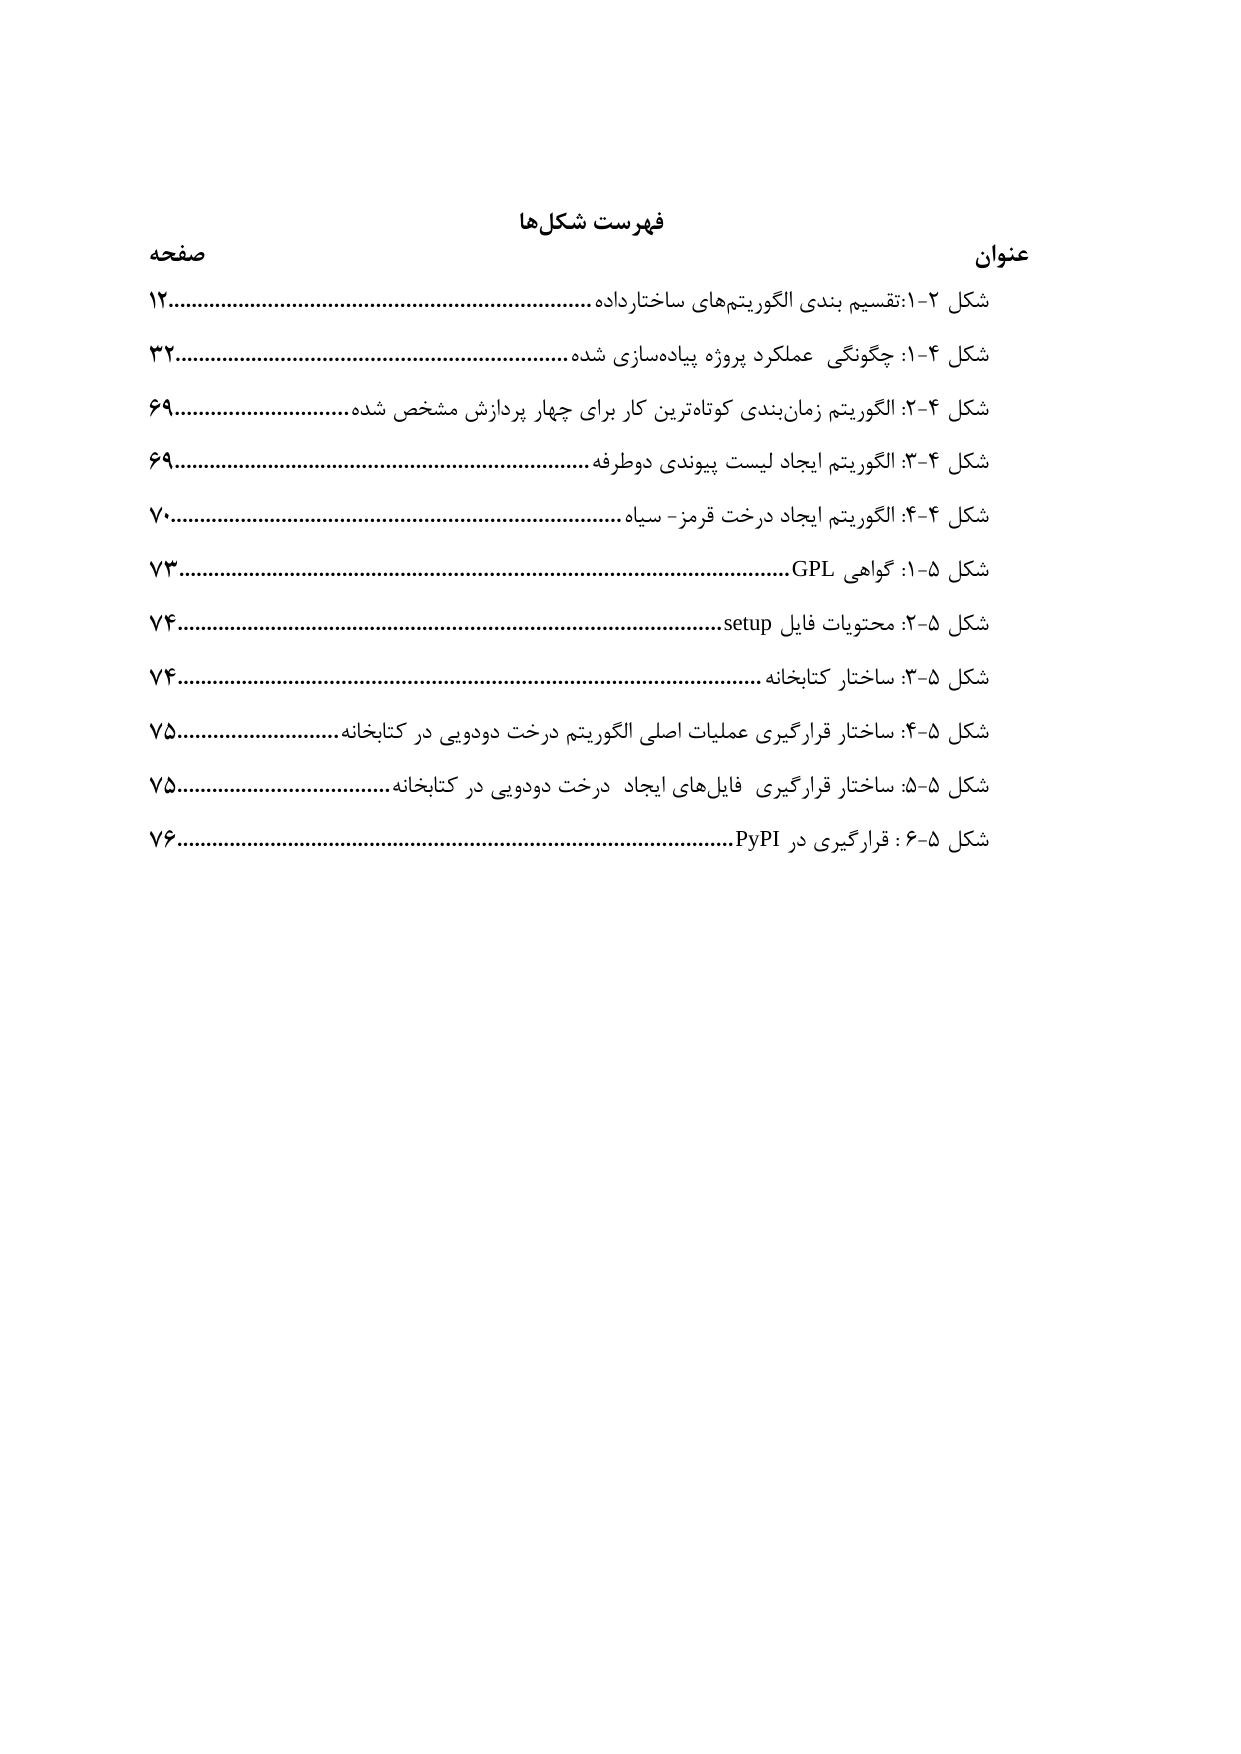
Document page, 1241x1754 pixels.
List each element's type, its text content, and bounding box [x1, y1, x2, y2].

text شکل 4-2: الگوریتم زمان‌بندی کوتاه‌ترین کار برای چهار پردازش مشخص شده 69 [148, 384, 1033, 429]
text شکل 5-5: ساختار قرارگیری فایل‌های ایجاد درخت دودویی در کتابخانه 75 [148, 762, 1033, 807]
text شکل 2-1:تقسیم بندی الگوریتم‌های ساختارداده 12 [148, 277, 1033, 322]
text شکل 5-3: ساختار کتابخانه 74 [148, 654, 1033, 699]
text شکل 5-6 : قرارگیری در PyPI 76 [148, 816, 1033, 861]
text شکل 4-1: چگونگی عملکرد پروژه پیاده‌سازی شده 32 [148, 331, 1033, 376]
text شکل 5-1: گواهی GPL 73 [148, 546, 1033, 591]
text شکل 4-4: الگوریتم ایجاد درخت قرمز- سیاه 70 [148, 492, 1033, 537]
text شکل 5-4: ساختار قرارگیری عملیات اصلی الگوریتم درخت دودویی در کتابخانه 75 [148, 708, 1033, 753]
text شکل 5-2: محتویات فایل setup 74 [148, 600, 1033, 645]
text شکل 4-3: الگوریتم ایجاد لیست پیوندی دوطرفه 69 [148, 438, 1033, 483]
